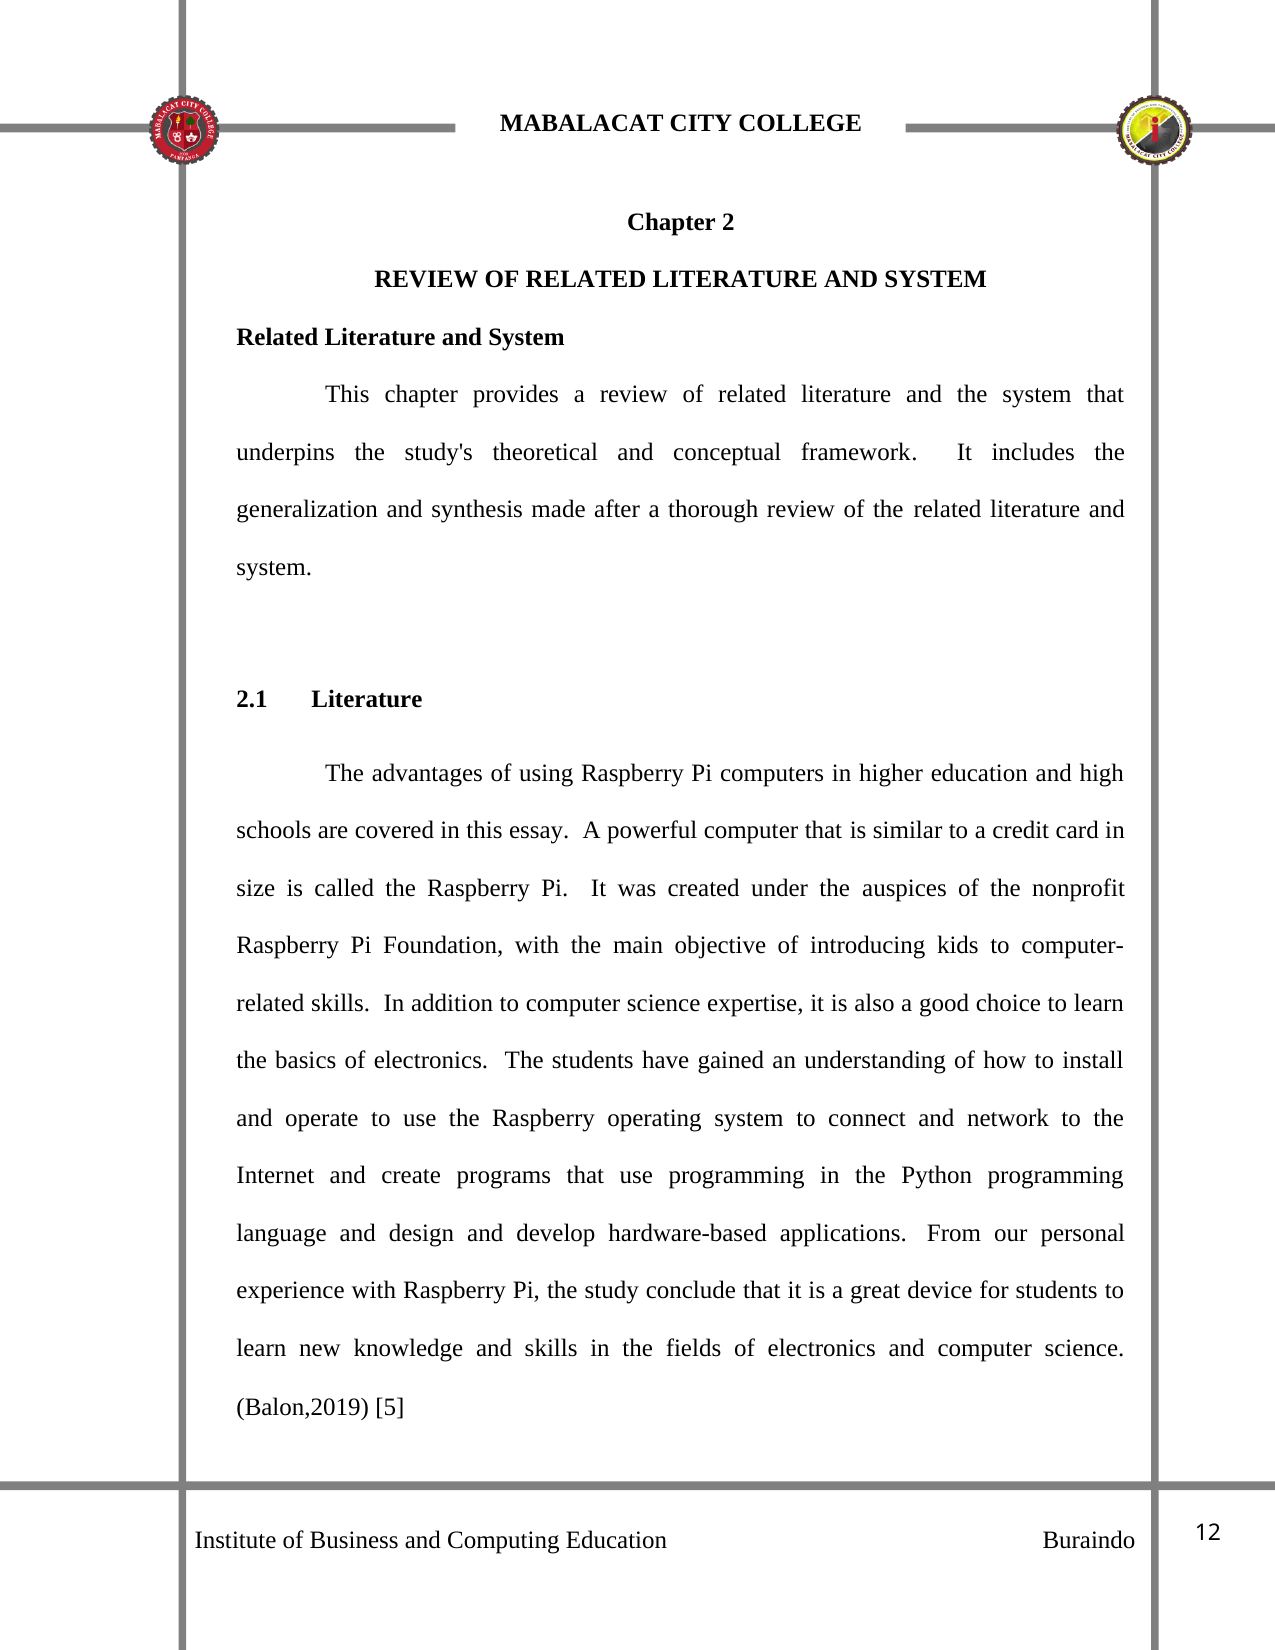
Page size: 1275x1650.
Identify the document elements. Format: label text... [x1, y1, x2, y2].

list REVIEW OF RELATED LITERATURE AND SYSTEM [236, 264, 1125, 293]
list Chapter 2 [236, 207, 1125, 236]
picture [1114, 92, 1194, 168]
list Related Literature and System [236, 322, 1125, 351]
text The advantages of using Raspberry Pi computers in higher education and high schools are covered in this essay. A powerful computer that is similar to a credit card in size is called the Raspberry Pi. It was created under the auspices of the nonprofit Raspberry Pi Foundation, with the main objective of introducing kids to computer-related skills. In addition to computer science expertise, it is also a good choice to learn the basics of electronics. The students have gained an understanding of how to install and operate to use the Raspberry operating system to connect and network to the Internet and create programs that use programming in the Python programming language and design and develop hardware-based applications. From our personal experience with Raspberry Pi, the study conclude that it is a great device for students to learn new knowledge and skills in the fields of electronics and computer science. (Balon,2019) [236, 758, 1125, 1422]
text 2.1 Literature [236, 684, 1125, 712]
picture [147, 92, 221, 167]
list This chapter provides a review of related literature and the system that underpins the study's theoretical and conceptual framework. It includes the generalization and synthesis made after a thorough review of the related literature and system. [236, 379, 1125, 581]
